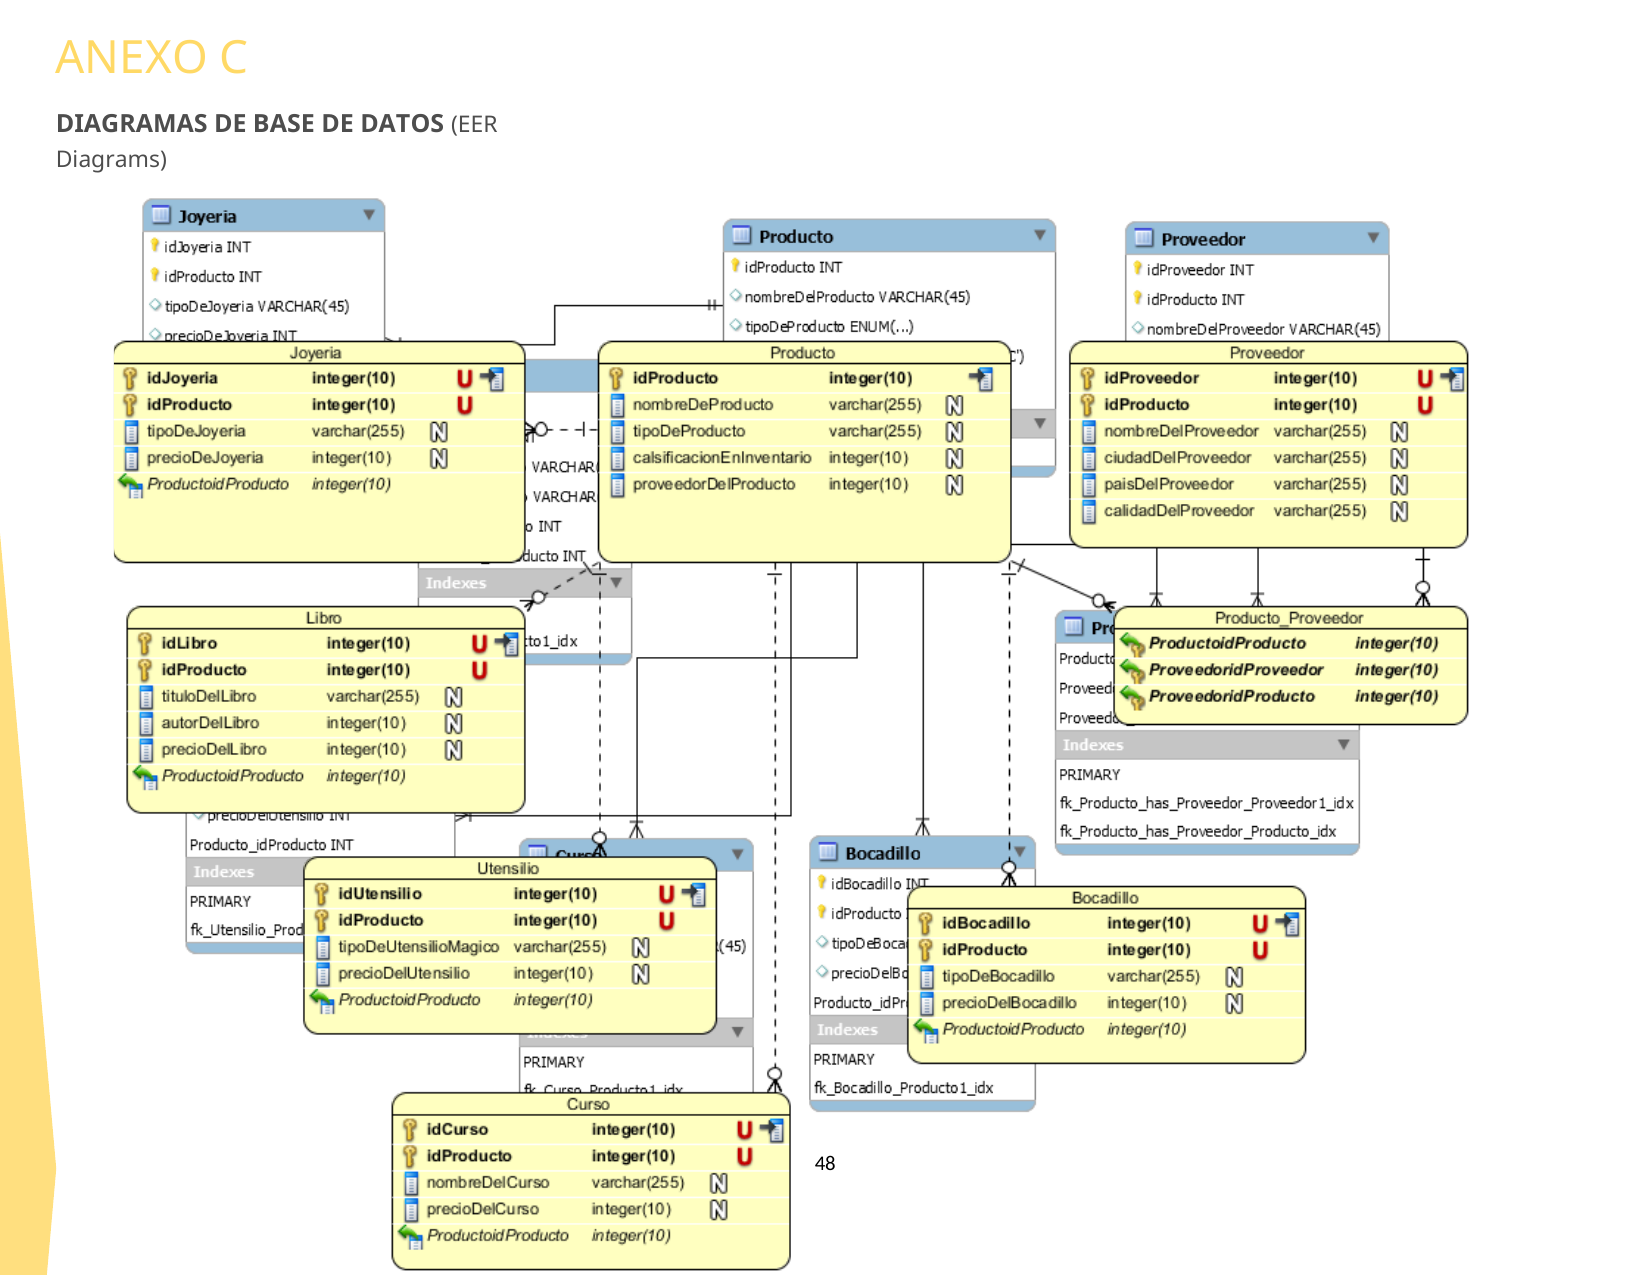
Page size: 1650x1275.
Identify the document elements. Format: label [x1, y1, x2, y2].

picture [109, 185, 1468, 1270]
